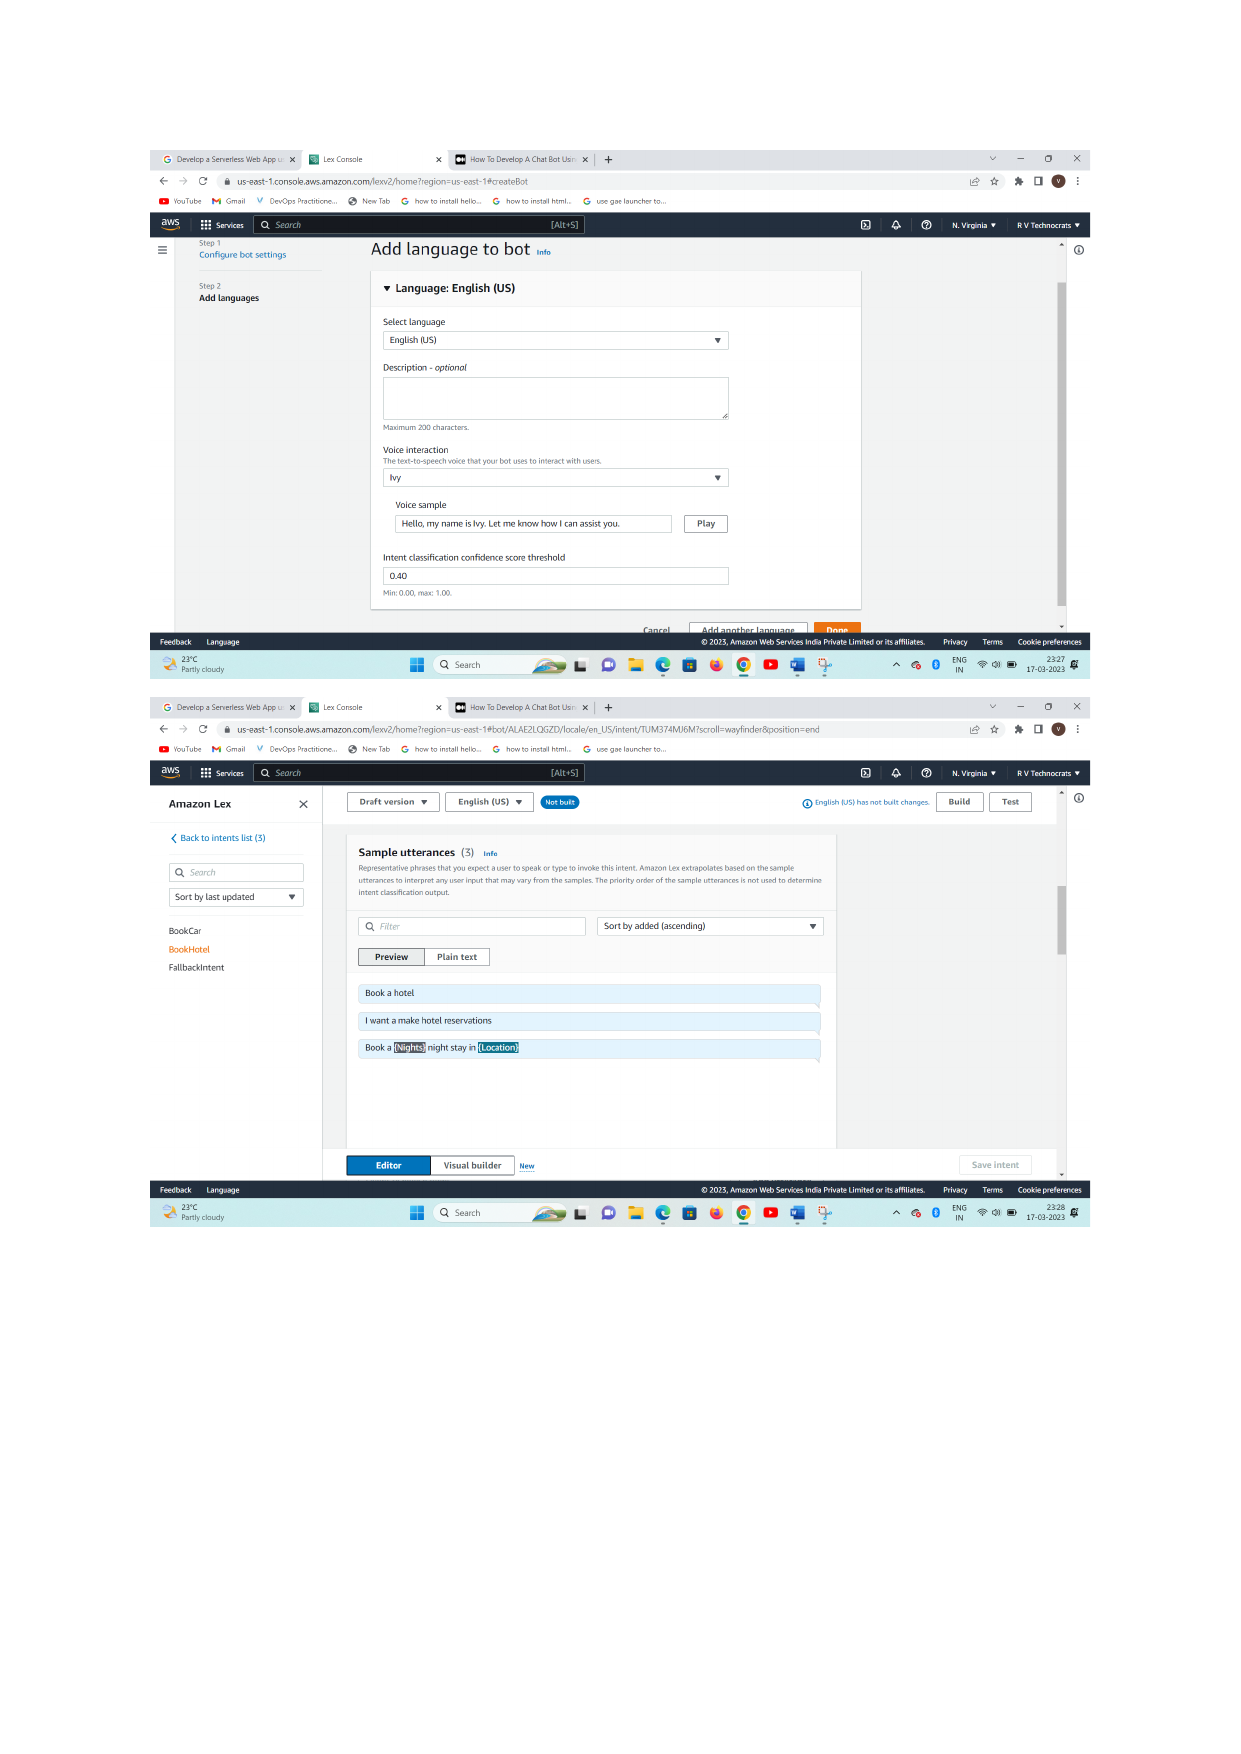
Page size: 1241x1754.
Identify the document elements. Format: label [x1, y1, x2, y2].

picture [150, 697, 1091, 1227]
picture [150, 150, 1091, 679]
